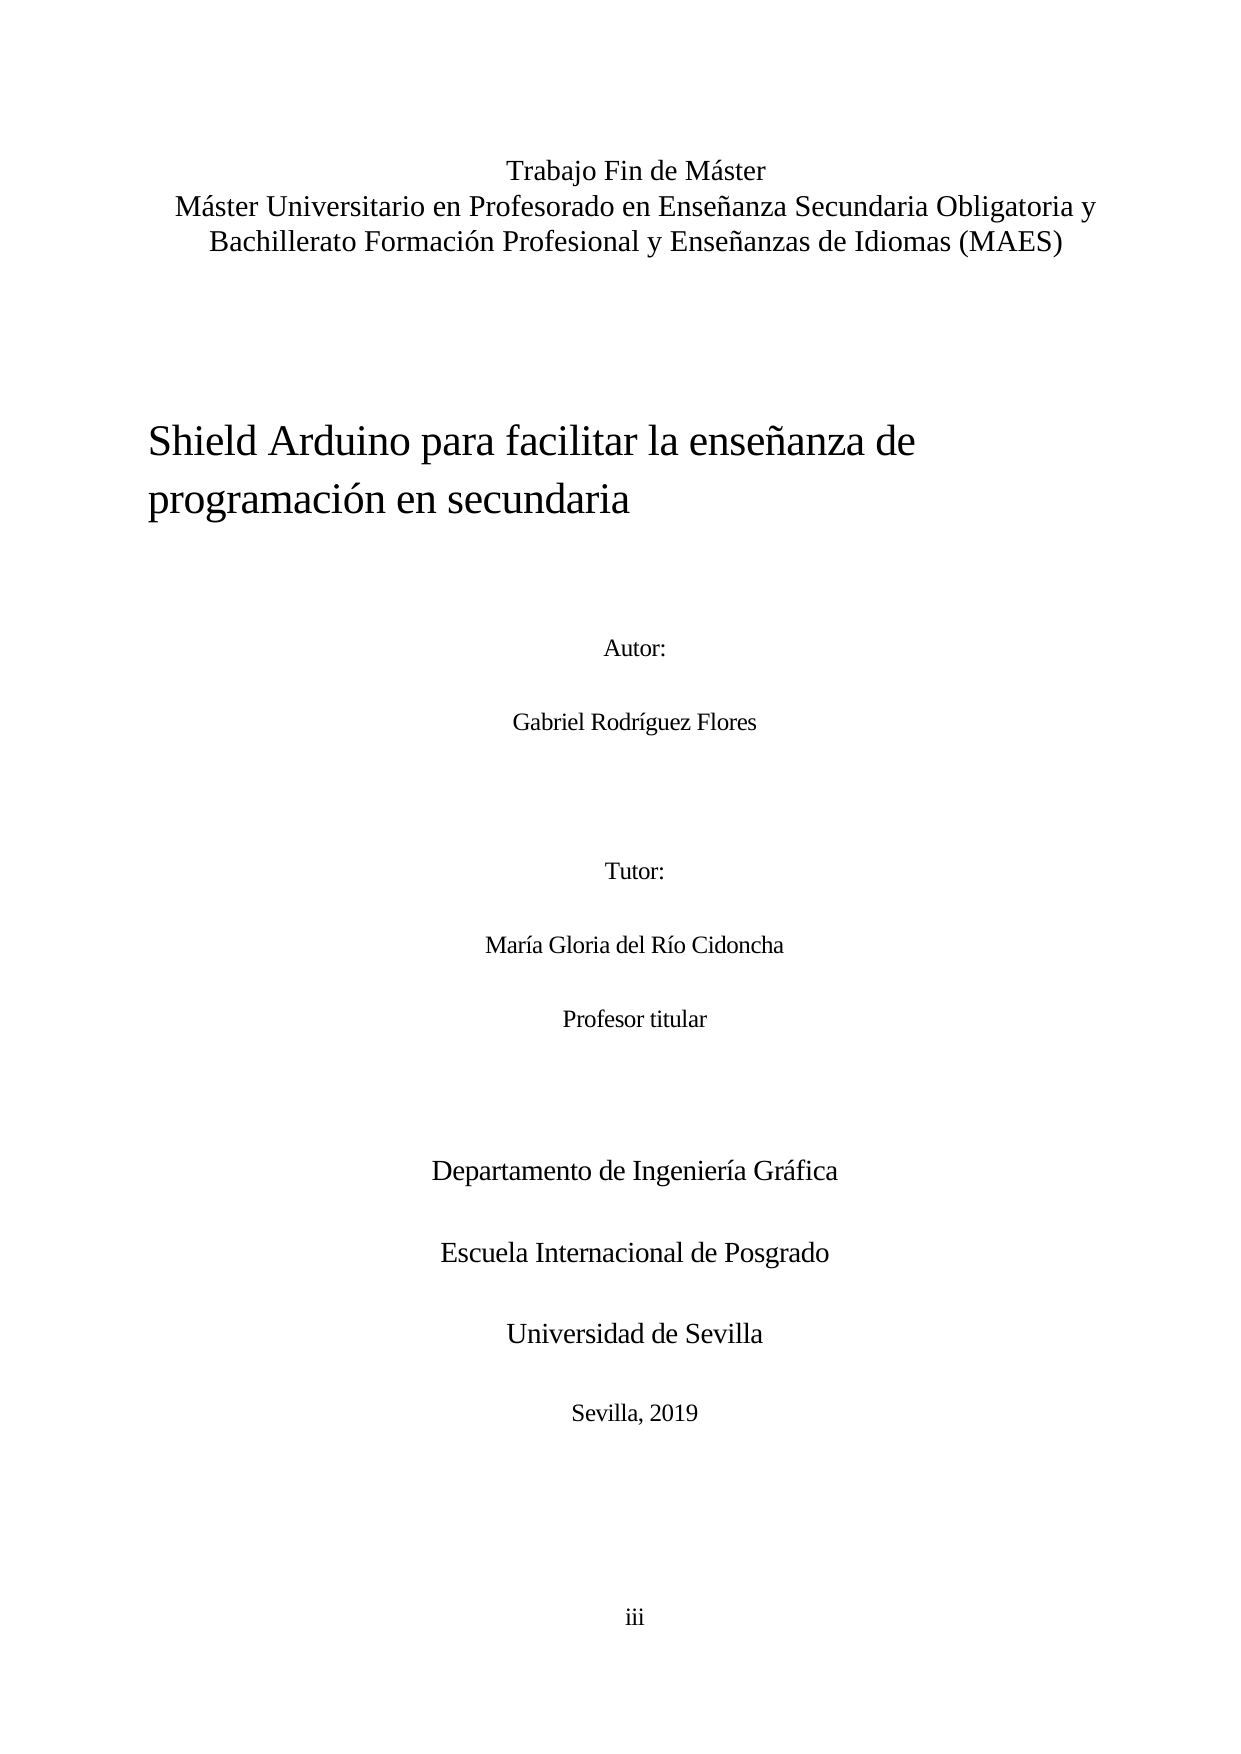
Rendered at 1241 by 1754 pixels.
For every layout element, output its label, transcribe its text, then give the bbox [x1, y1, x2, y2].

text Máster Universitario en Profesorado en Enseñanza Secundaria Obligatoria y Bachillerato Formación Profesional y Enseñanzas de Idiomas (MAES) [148, 188, 1124, 258]
text Escuela Internacional de Posgrado [148, 1235, 1122, 1268]
text Autor: [148, 633, 1122, 661]
text Profesor titular [148, 1004, 1122, 1033]
text María Gloria del Río Cidoncha [148, 930, 1122, 959]
text Tutor: [148, 856, 1122, 884]
text Departamento de Ingeniería Gráfica [148, 1153, 1122, 1187]
text Sevilla, 2019 [148, 1398, 1122, 1427]
text Gabriel Rodríguez Flores [148, 707, 1122, 736]
text Trabajo Fin de Máster [148, 153, 1124, 187]
text Universidad de Sevilla [148, 1316, 1122, 1350]
